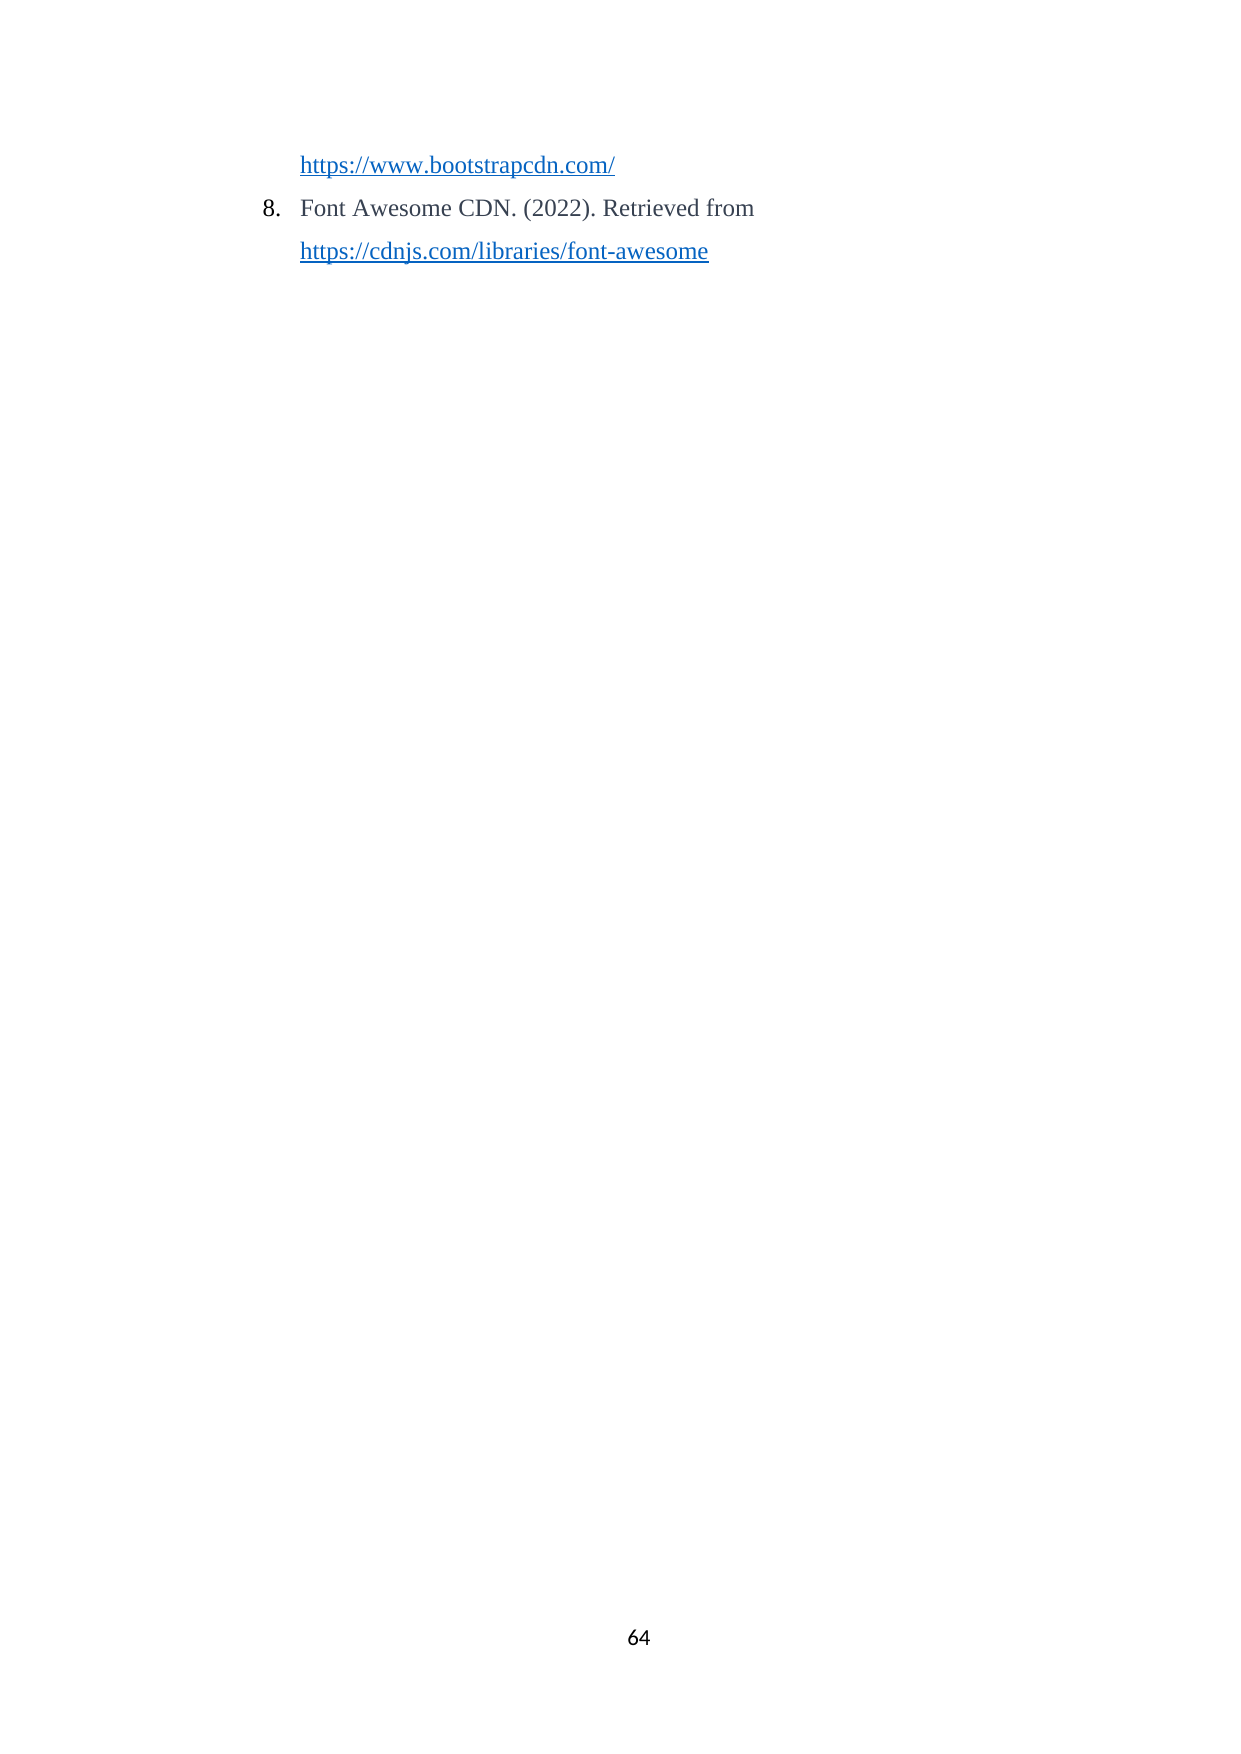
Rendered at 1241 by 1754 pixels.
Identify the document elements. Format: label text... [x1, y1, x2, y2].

list Font Awesome CDN. (2022). Retrieved from [262, 193, 1090, 222]
list https://cdnjs.com/libraries/font-awesome [300, 236, 1090, 265]
list https://www.bootstrapcdn.com/ [300, 150, 1090, 179]
